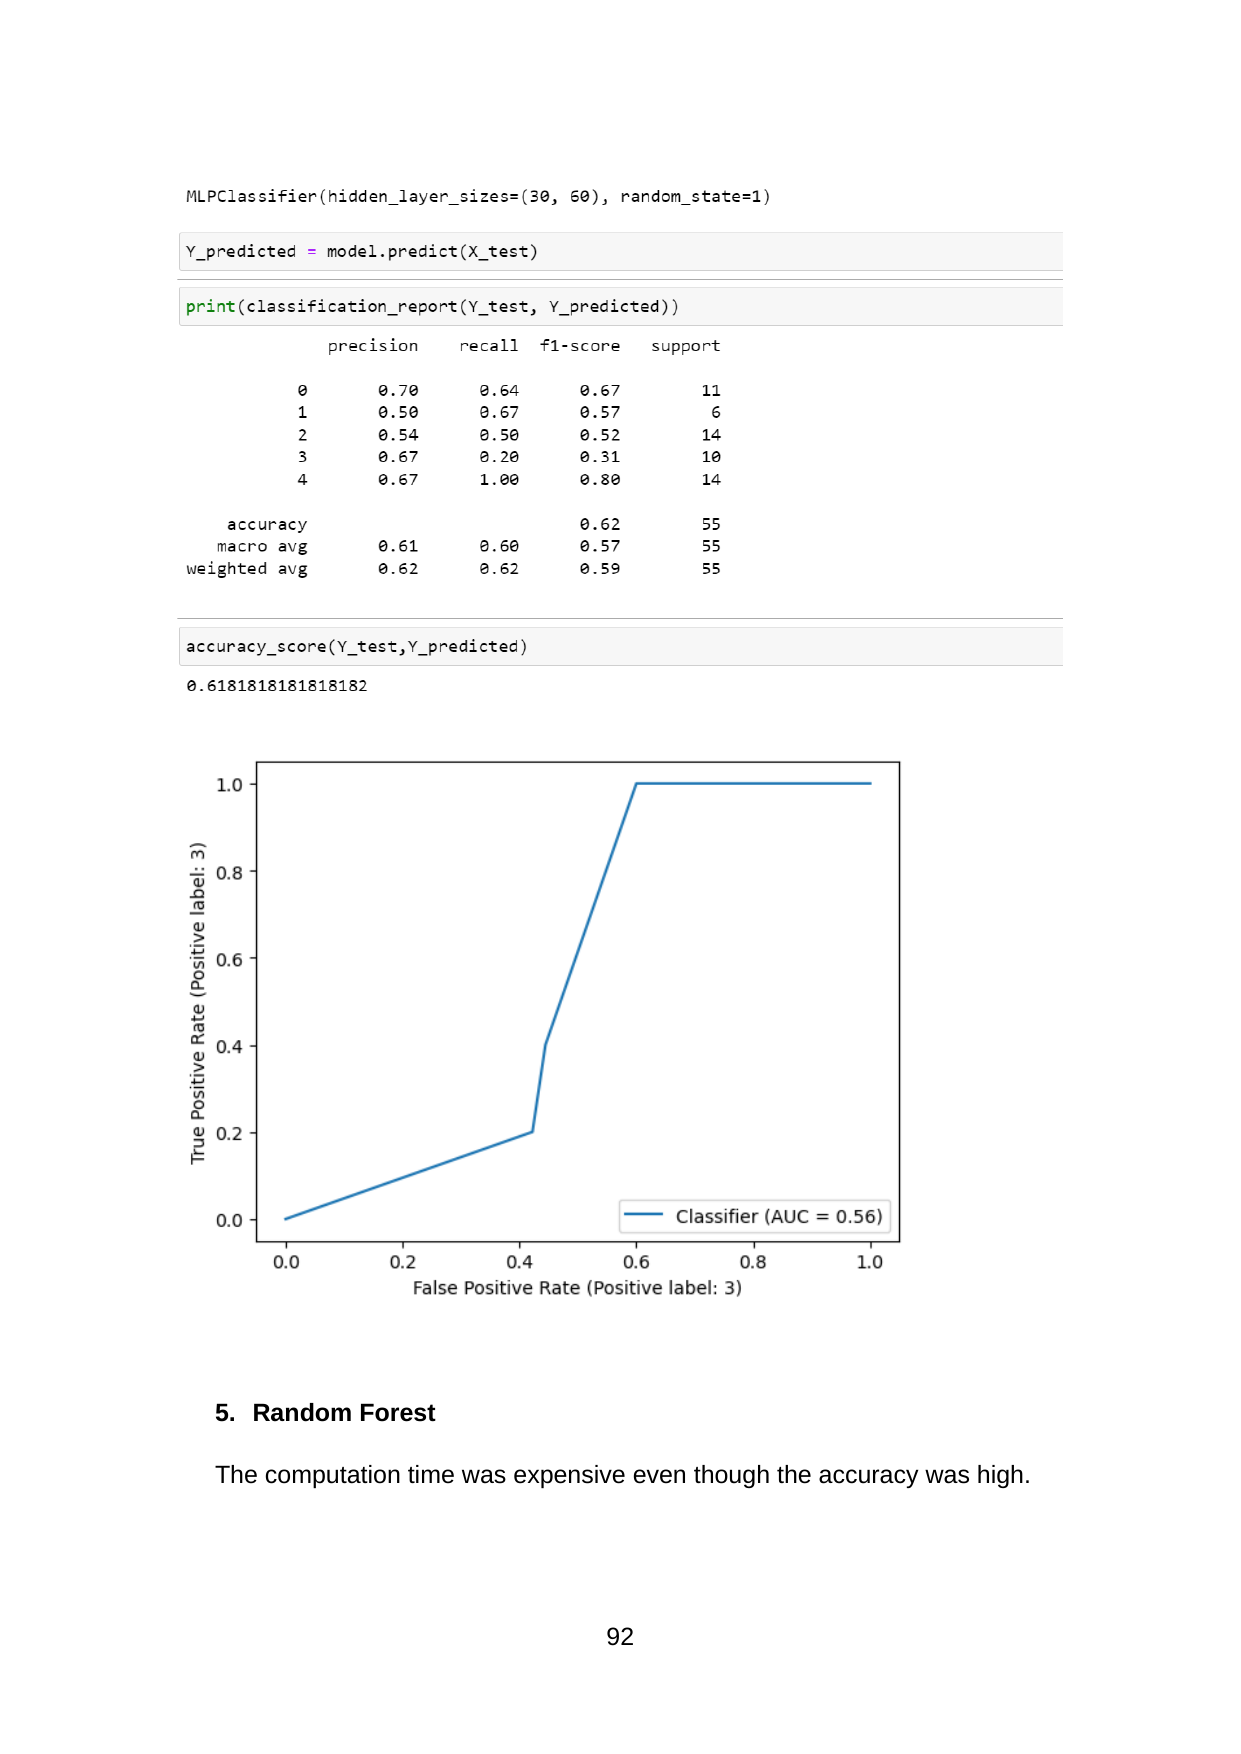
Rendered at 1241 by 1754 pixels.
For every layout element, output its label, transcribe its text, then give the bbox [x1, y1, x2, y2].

picture [177, 750, 912, 1310]
list Random Forest [215, 1398, 1063, 1427]
text The computation time was expensive even though the accuracy was high. [215, 1460, 1063, 1489]
picture [177, 177, 1063, 718]
